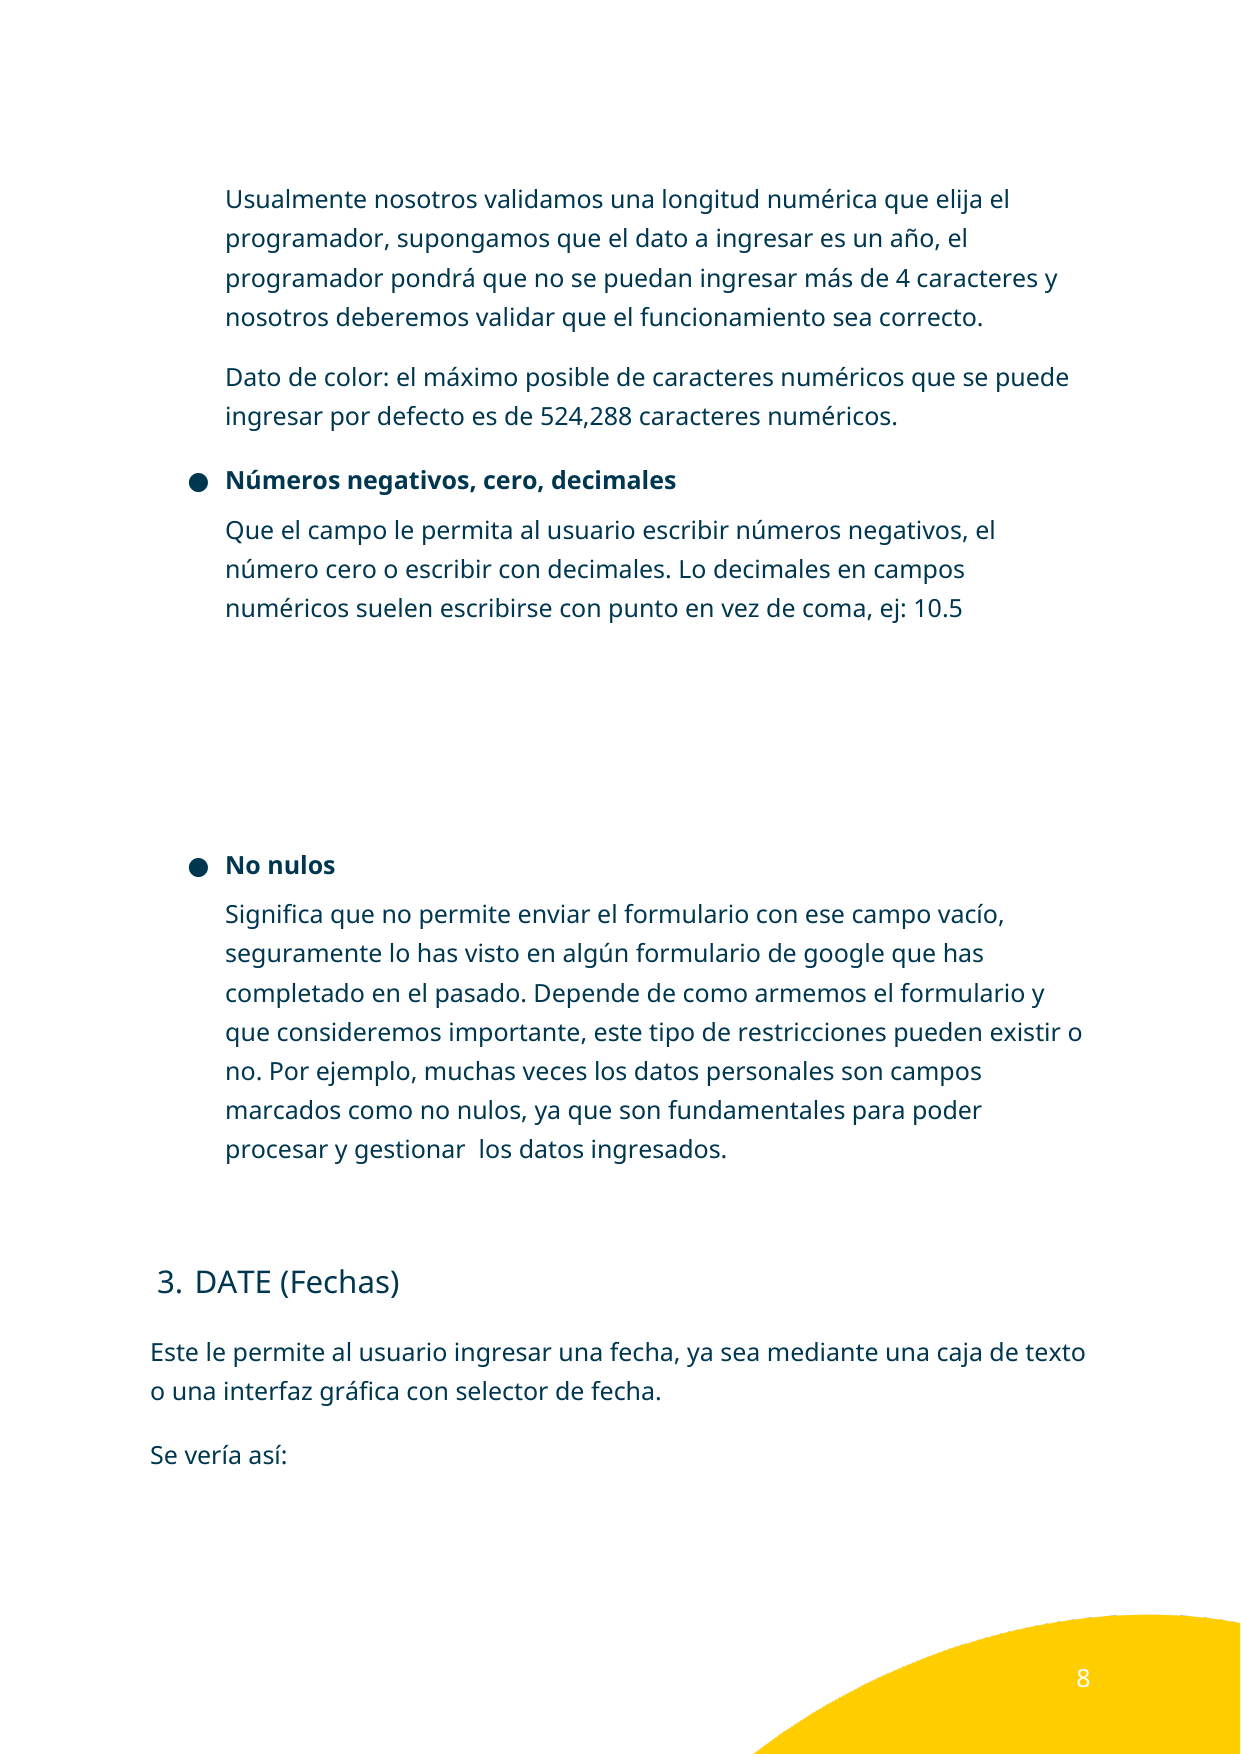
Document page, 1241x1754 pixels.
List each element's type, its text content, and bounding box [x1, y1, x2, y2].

picture [557, 1614, 1241, 1754]
text Se vería así: [150, 1438, 1090, 1472]
text Que el campo le permita al usuario escribir números negativos, el número cero o escribir con decimales. Lo decimales en campos numéricos suelen escribirse con punto en vez de coma, ej: 10.5 [225, 512, 1090, 625]
text Este le permite al usuario ingresar una fecha, ya sea mediante una caja de texto o una interfaz gráfica con selector de fecha. [150, 1334, 1090, 1407]
subtitle DATE (Fechas) [157, 1260, 1090, 1303]
text Usualmente nosotros validamos una longitud numérica que elija el programador, supongamos que el dato a ingresar es un año, el programador pondrá que no se puedan ingresar más de 4 caracteres y nosotros deberemos validar que el funcionamiento sea correcto. [225, 182, 1090, 333]
text Significa que no permite enviar el formulario con ese campo vacío, seguramente lo has visto en algún formulario de google que has completado en el pasado. Depende de como armemos el formulario y que consideremos importante, este tipo de restricciones pueden existir o no. Por ejemplo, muchas veces los datos personales son campos marcados como no nulos, ya que son fundamentales para poder procesar y gestionar los datos ingresados. [225, 897, 1090, 1166]
list No nulos [187, 847, 1090, 881]
list Números negativos, cero, decimales [187, 463, 1090, 497]
text Dato de color: el máximo posible de caracteres numéricos que se puede ingresar por defecto es de 524,288 caracteres numéricos. [225, 359, 1090, 433]
